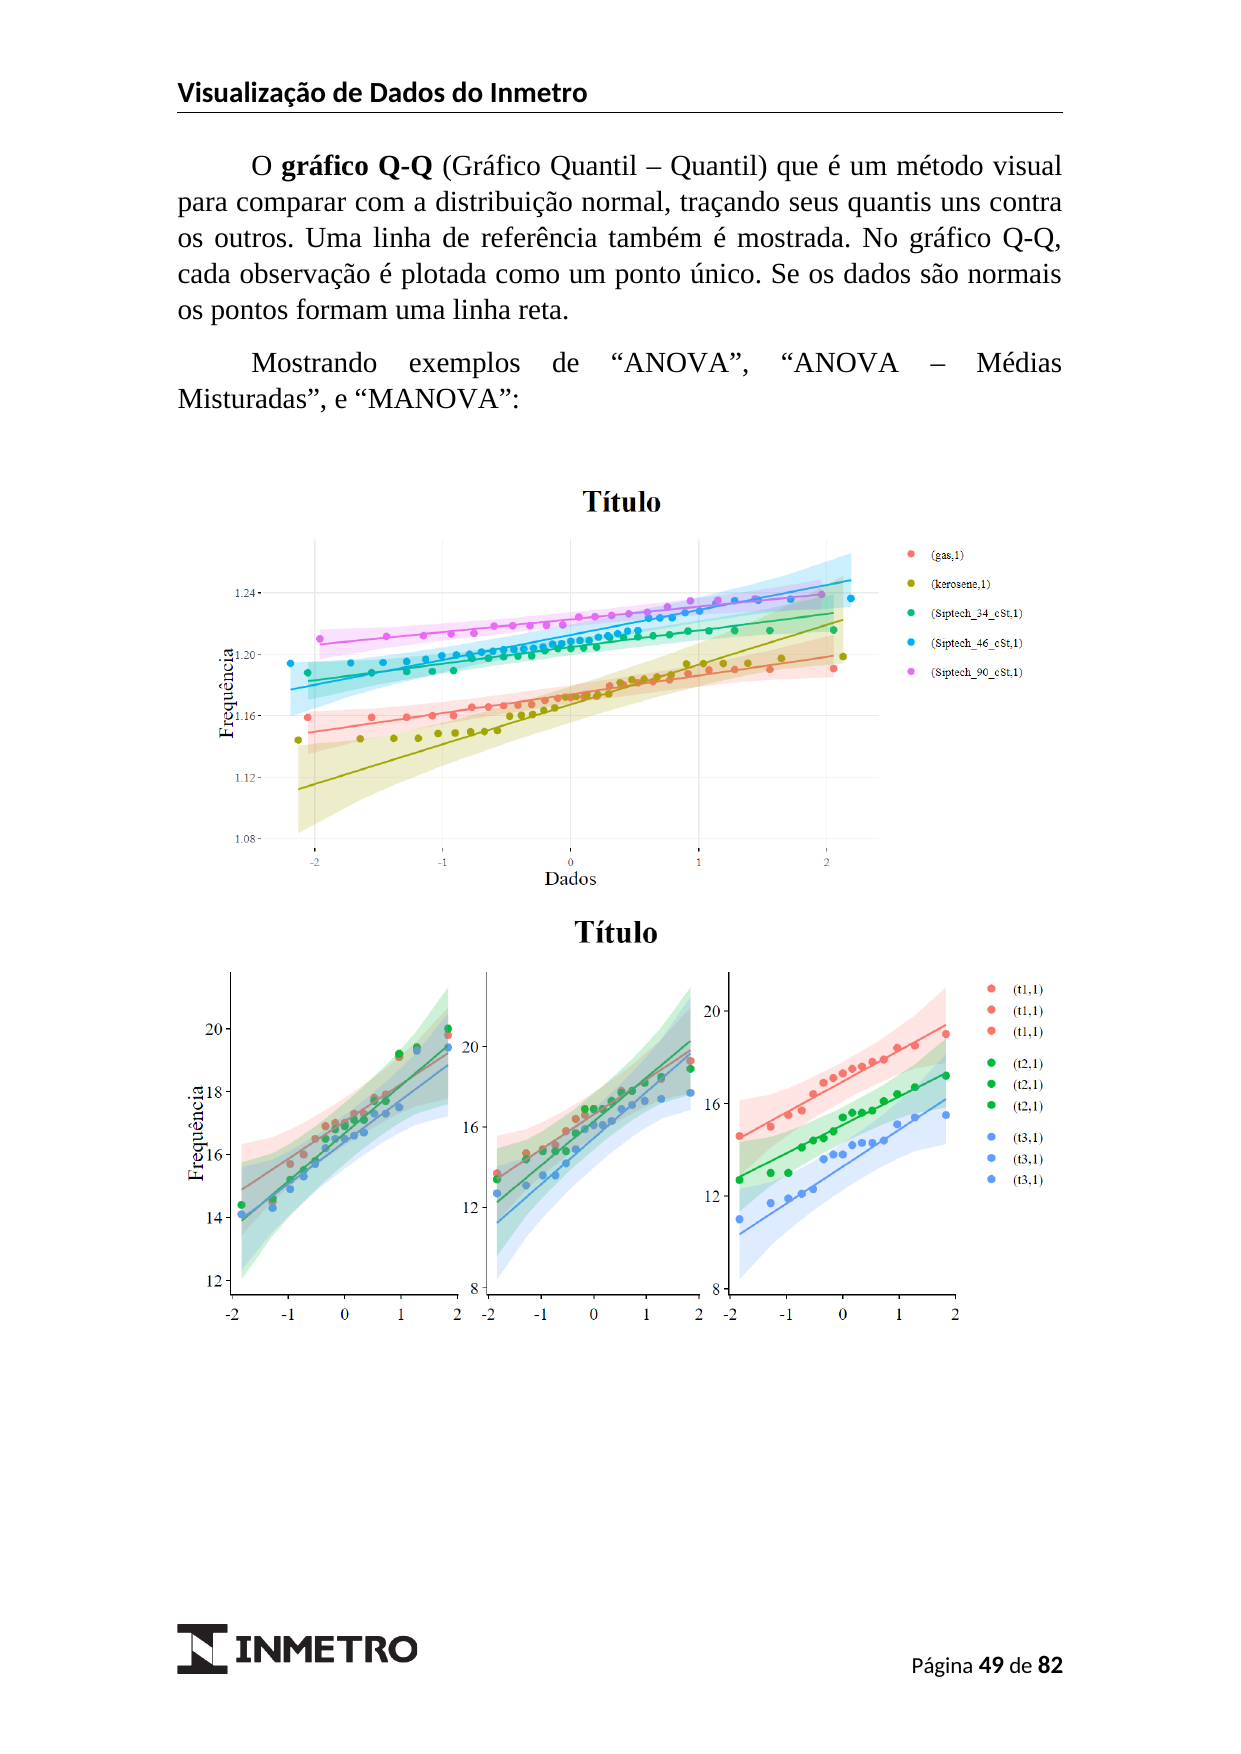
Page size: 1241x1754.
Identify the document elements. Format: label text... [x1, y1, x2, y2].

picture [177, 1624, 418, 1674]
picture [209, 486, 1031, 895]
picture [181, 913, 1059, 1324]
text O gráfico Q-Q (Gráfico Quantil – Quantil) que é um método visual para comparar com a distribuição normal, traçando seus quantis uns contra os outros. Uma linha de referência também é mostrada. No gráfico Q-Q, cada observação é plotada como um ponto único. Se os dados são normais os pontos formam uma linha reta. [177, 148, 1063, 326]
text Mostrando exemplos de “ANOVA”, “ANOVA – Médias Misturadas”, e “MANOVA”: [177, 345, 1063, 415]
